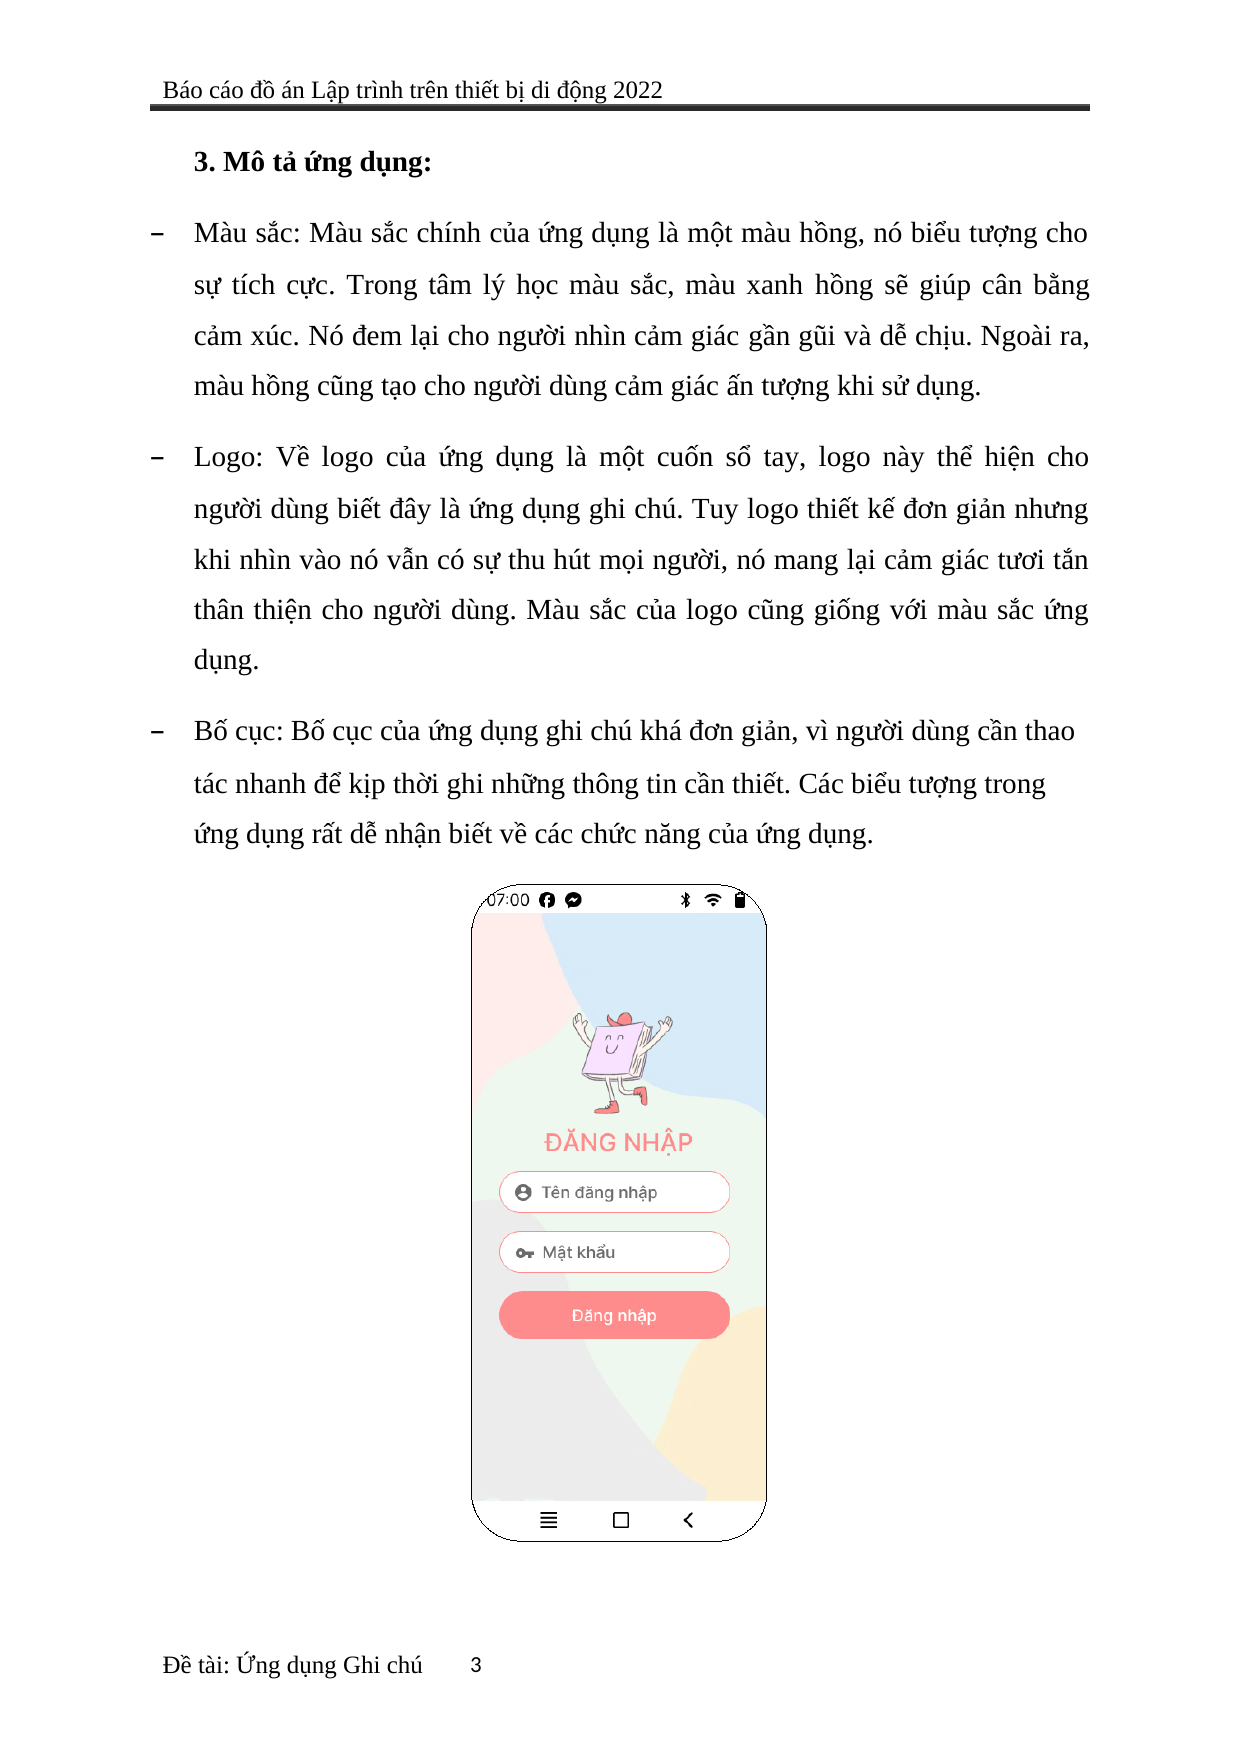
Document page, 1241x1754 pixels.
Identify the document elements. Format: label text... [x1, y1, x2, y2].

list Mô tả ứng dụng: [194, 144, 1090, 178]
list Bố cục: Bố cục của ứng dụng ghi chú khá đơn giản, vì người dùng cần thao tác nhanh để kịp thời ghi những thông tin cần thiết. Các biểu tượng trong ứng dụng rất dễ nhận biết về các chức năng của ứng dụng. [150, 709, 1090, 850]
list Logo: Về logo của ứng dụng là một cuốn sổ tay, logo này thể hiện cho người dùng biết đây là ứng dụng ghi chú. Tuy logo thiết kế đơn giản nhưng khi nhìn vào nó vẫn có sự thu hút mọi người, nó mang lại cảm giác tươi tắn thân thiện cho người dùng. Màu sắc của logo cũng giống với màu sắc ứng dụng. [150, 435, 1090, 676]
picture [472, 884, 766, 1541]
list Màu sắc: Màu sắc chính của ứng dụng là một màu hồng, nó biểu tượng cho sự tích cực. Trong tâm lý học màu sắc, màu xanh hồng sẽ giúp cân bằng cảm xúc. Nó đem lại cho người nhìn cảm giác gần gũi và dễ chịu. Ngoài ra, màu hồng cũng tạo cho người dùng cảm giác ấn tượng khi sử dụng. [150, 211, 1090, 402]
